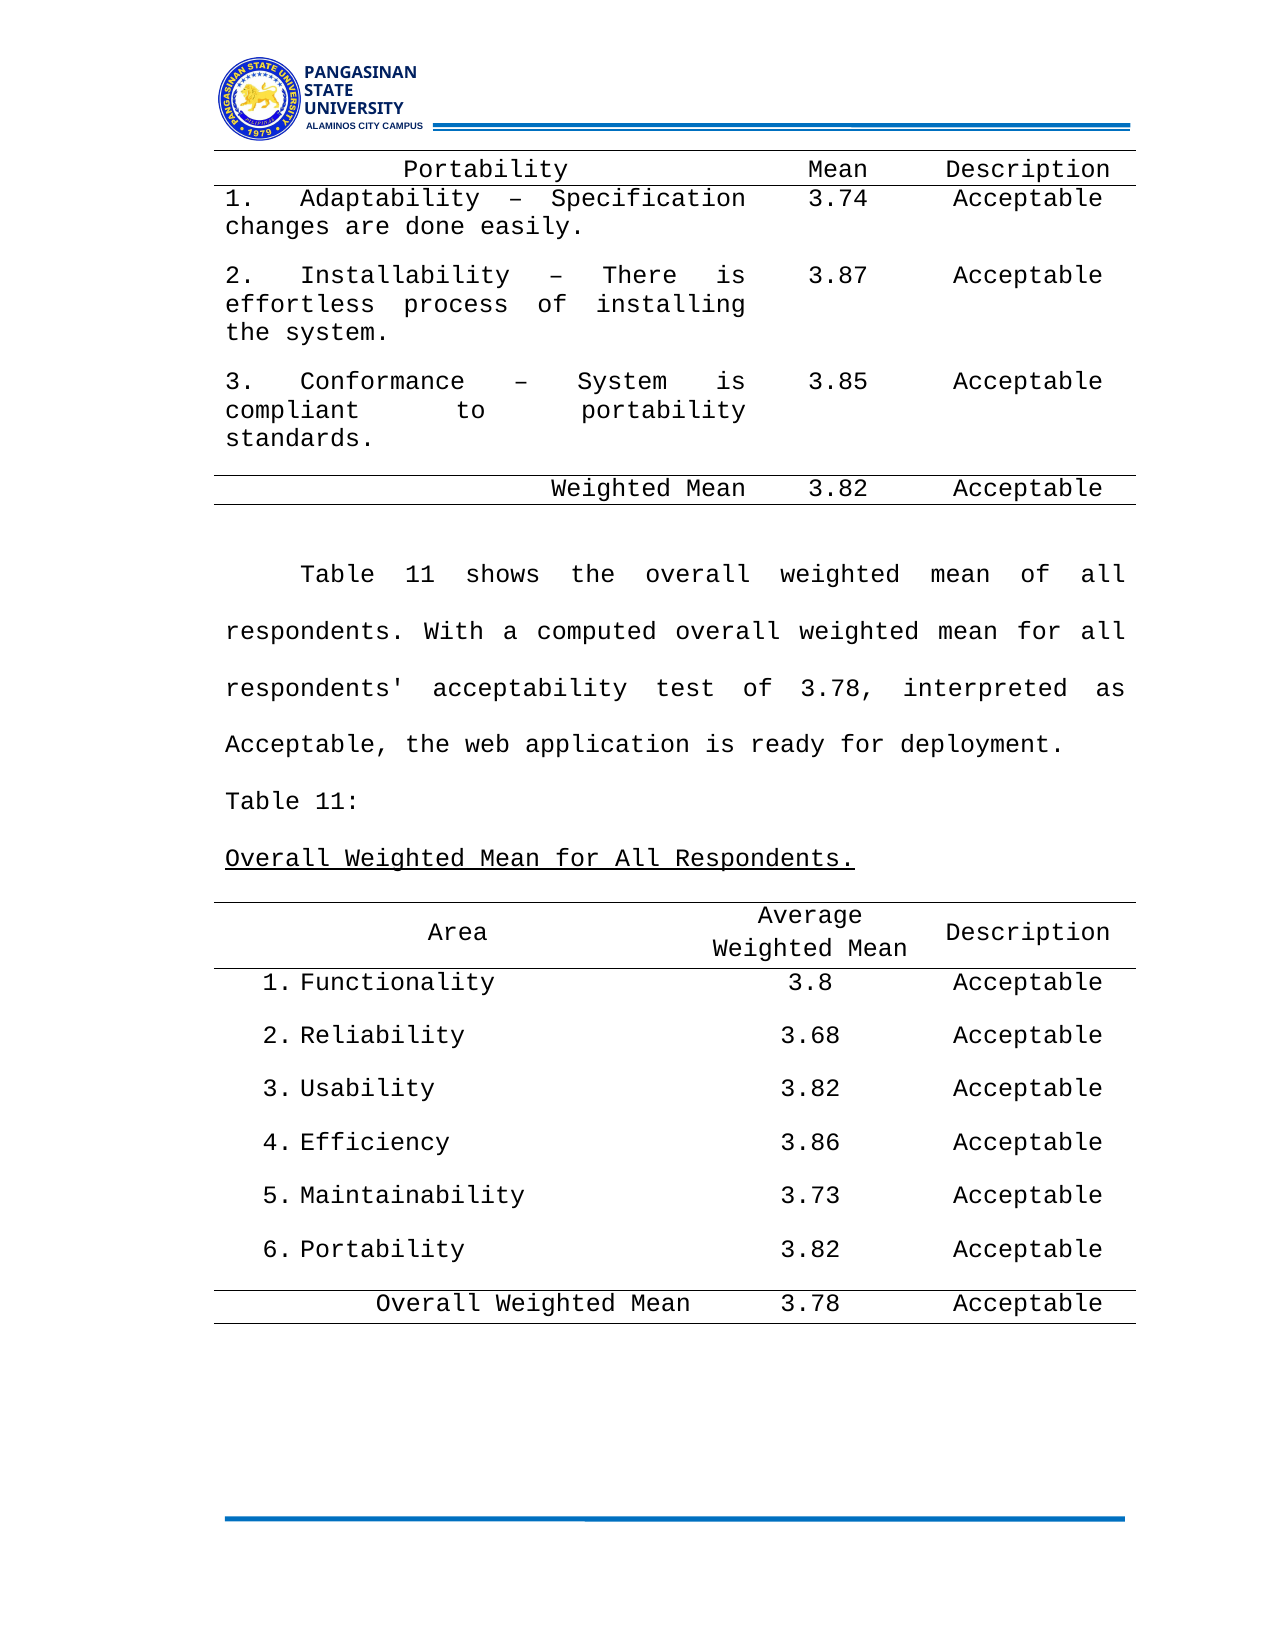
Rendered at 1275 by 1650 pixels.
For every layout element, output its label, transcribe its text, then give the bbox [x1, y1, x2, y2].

table_header Portability [214, 151, 756, 184]
table_cell 3.8 [701, 969, 918, 1022]
table_cell Acceptable [919, 476, 1136, 504]
table_cell Acceptable [919, 186, 1136, 263]
picture [218, 57, 301, 141]
table_header Area [214, 903, 701, 968]
table_cell Weighted Mean [214, 476, 756, 504]
table_cell 3.74 [756, 186, 918, 263]
table_header Description [919, 903, 1136, 968]
table_cell Acceptable [919, 969, 1136, 1022]
table_cell Installability – There is effortless process of installing the system. [214, 263, 756, 369]
table_cell 3.82 [701, 1076, 918, 1129]
text Table 11: [225, 788, 1126, 817]
text Overall Weighted Mean for All Respondents. [225, 845, 1126, 873]
table_cell 3.85 [756, 369, 918, 475]
table_cell Overall Weighted Mean [214, 1291, 701, 1323]
table_cell Acceptable [919, 1076, 1136, 1129]
table_cell 3.82 [701, 1236, 918, 1290]
table_header Description [919, 151, 1136, 184]
table_cell 3.82 [756, 476, 918, 504]
table_header Mean [756, 151, 918, 184]
table_cell 3.68 [701, 1023, 918, 1076]
table_cell Efficiency [214, 1129, 701, 1183]
table_cell Acceptable [919, 1129, 1136, 1183]
table_cell Usability [214, 1076, 701, 1129]
table_cell Acceptable [919, 1236, 1136, 1290]
table_cell Acceptable [919, 263, 1136, 369]
table_cell Acceptable [919, 1183, 1136, 1236]
table_cell Functionality [214, 969, 701, 1022]
table_cell Portability [214, 1236, 701, 1290]
table_cell 3.86 [701, 1129, 918, 1183]
table_cell 3.78 [701, 1291, 918, 1323]
table_cell Adaptability – Specification changes are done easily. [214, 186, 756, 263]
table_cell Reliability [214, 1023, 701, 1076]
table_cell 3.87 [756, 263, 918, 369]
table_cell Conformance – System is compliant to portability standards. [214, 369, 756, 475]
text Table 11 shows the overall weighted mean of all respondents. With a computed overall weighted mean for all respondents' acceptability test of 3.78, interpreted as Acceptable, the web application is ready for deployment. [225, 562, 1126, 760]
table_cell Maintainability [214, 1183, 701, 1236]
table_cell Acceptable [919, 1023, 1136, 1076]
table_cell Acceptable [919, 369, 1136, 475]
table_cell 3.73 [701, 1183, 918, 1236]
table_header Average Weighted Mean [701, 903, 918, 968]
table_cell Acceptable [919, 1291, 1136, 1323]
